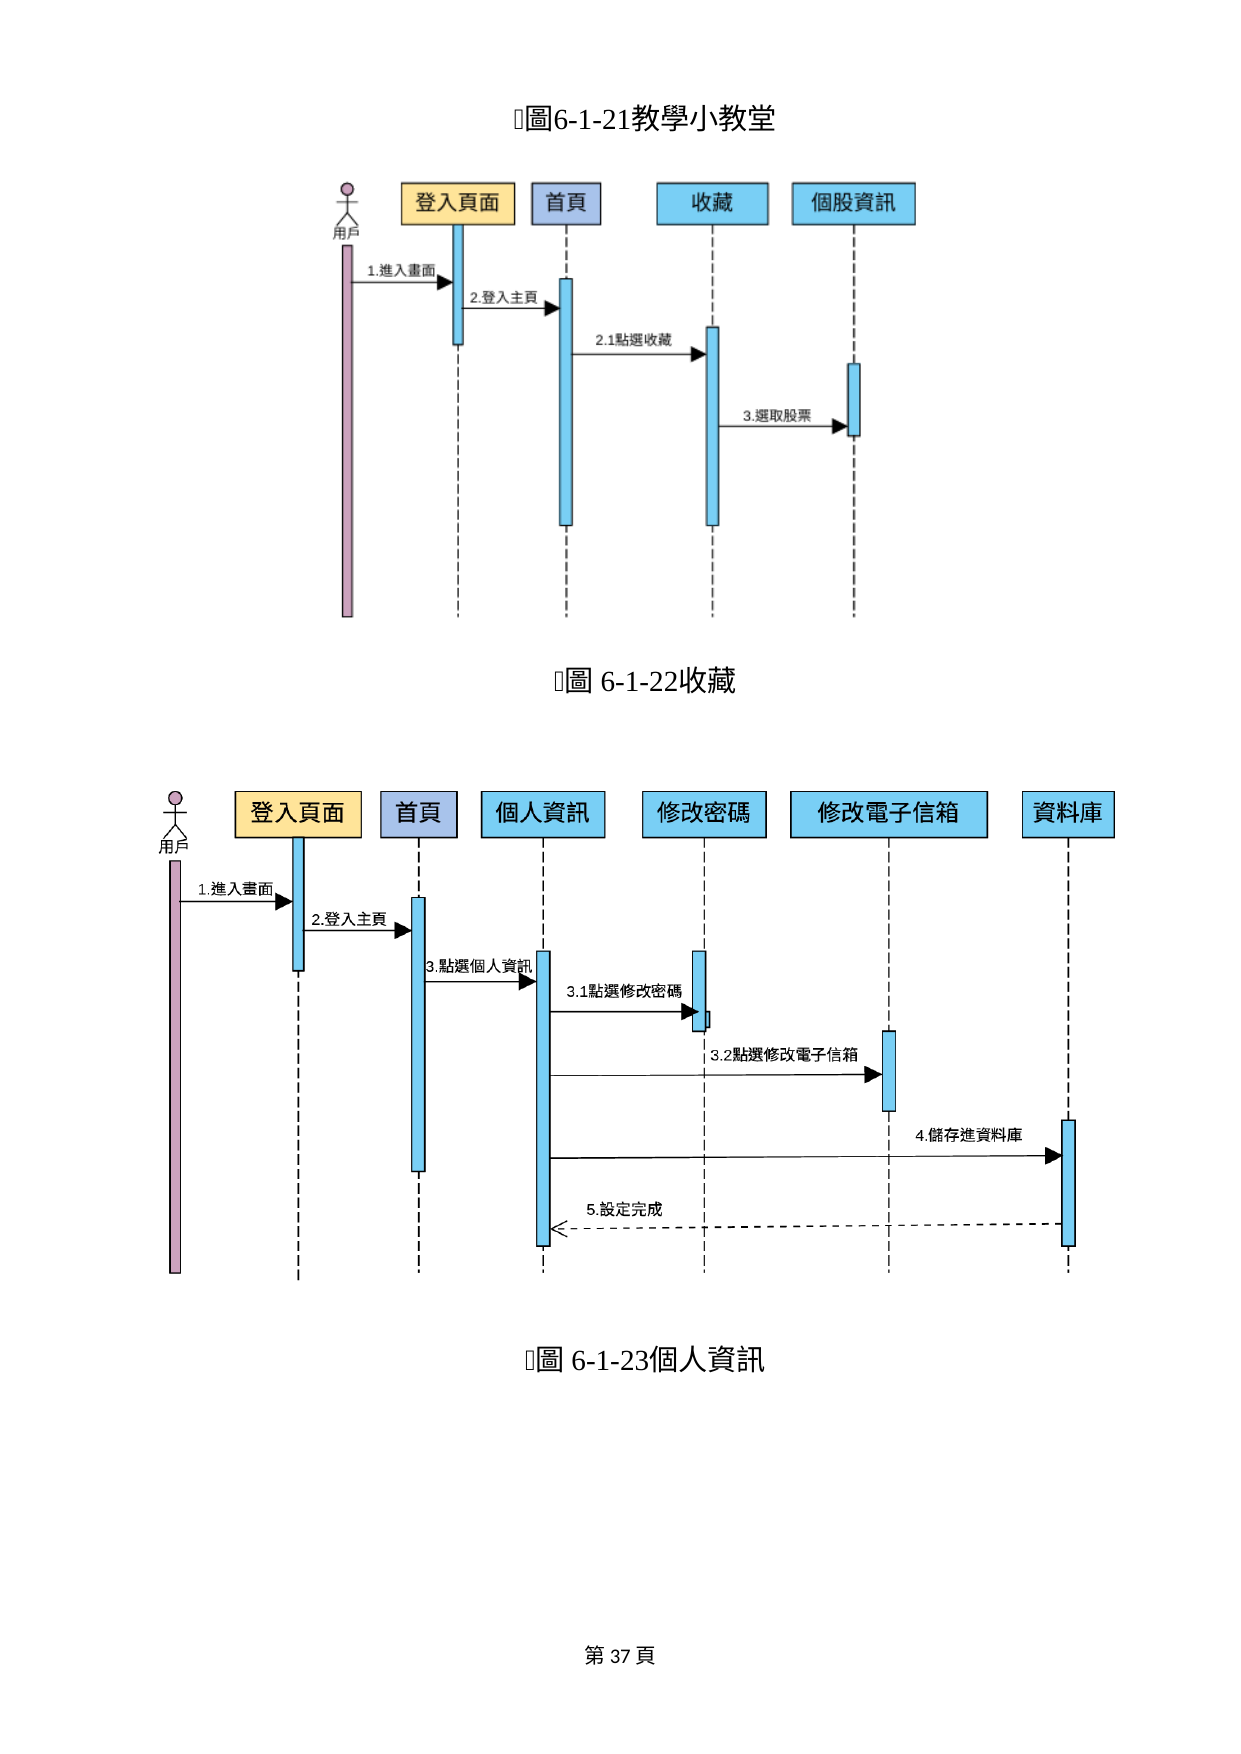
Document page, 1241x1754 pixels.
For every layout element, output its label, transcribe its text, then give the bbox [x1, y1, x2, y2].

picture [318, 158, 922, 658]
picture [145, 776, 1157, 1303]
